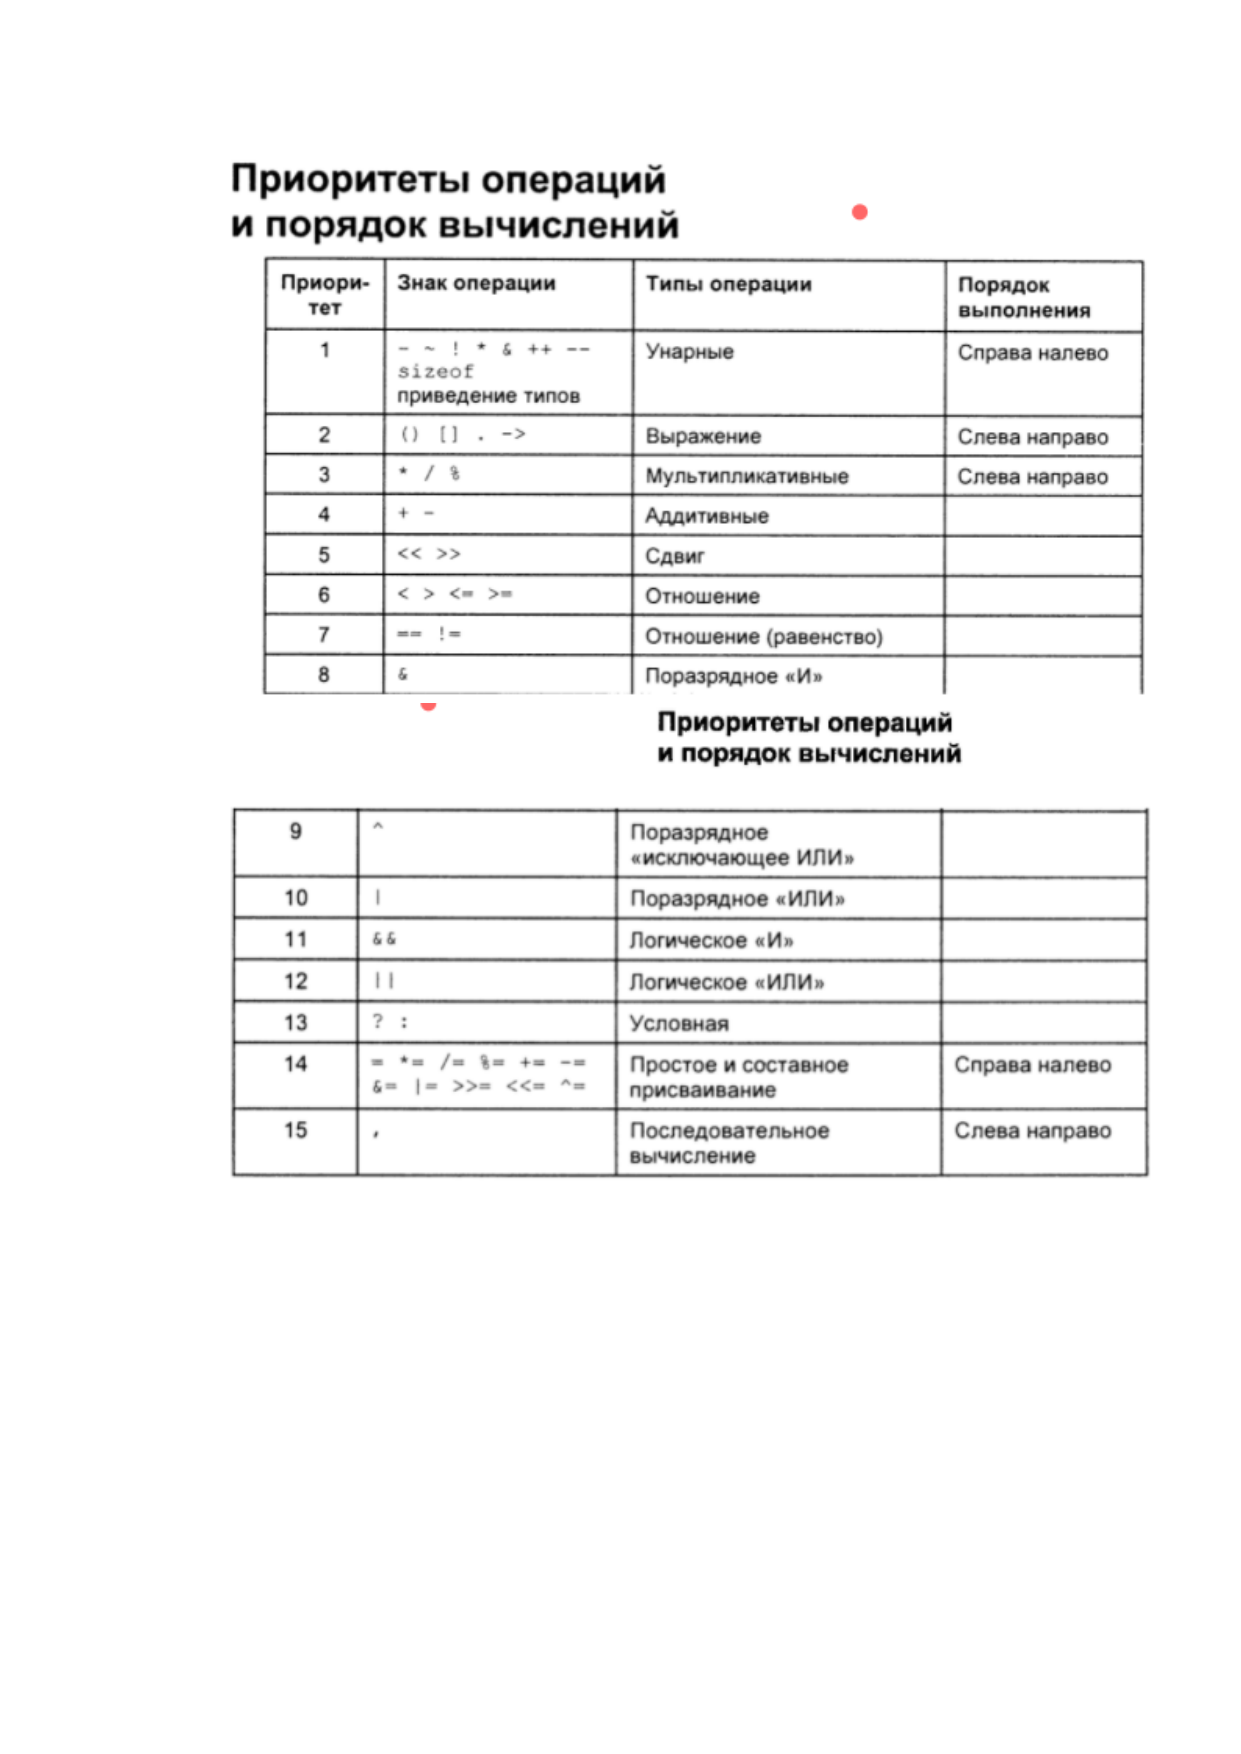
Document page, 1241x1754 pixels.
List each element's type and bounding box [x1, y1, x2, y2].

picture [223, 150, 1164, 1190]
